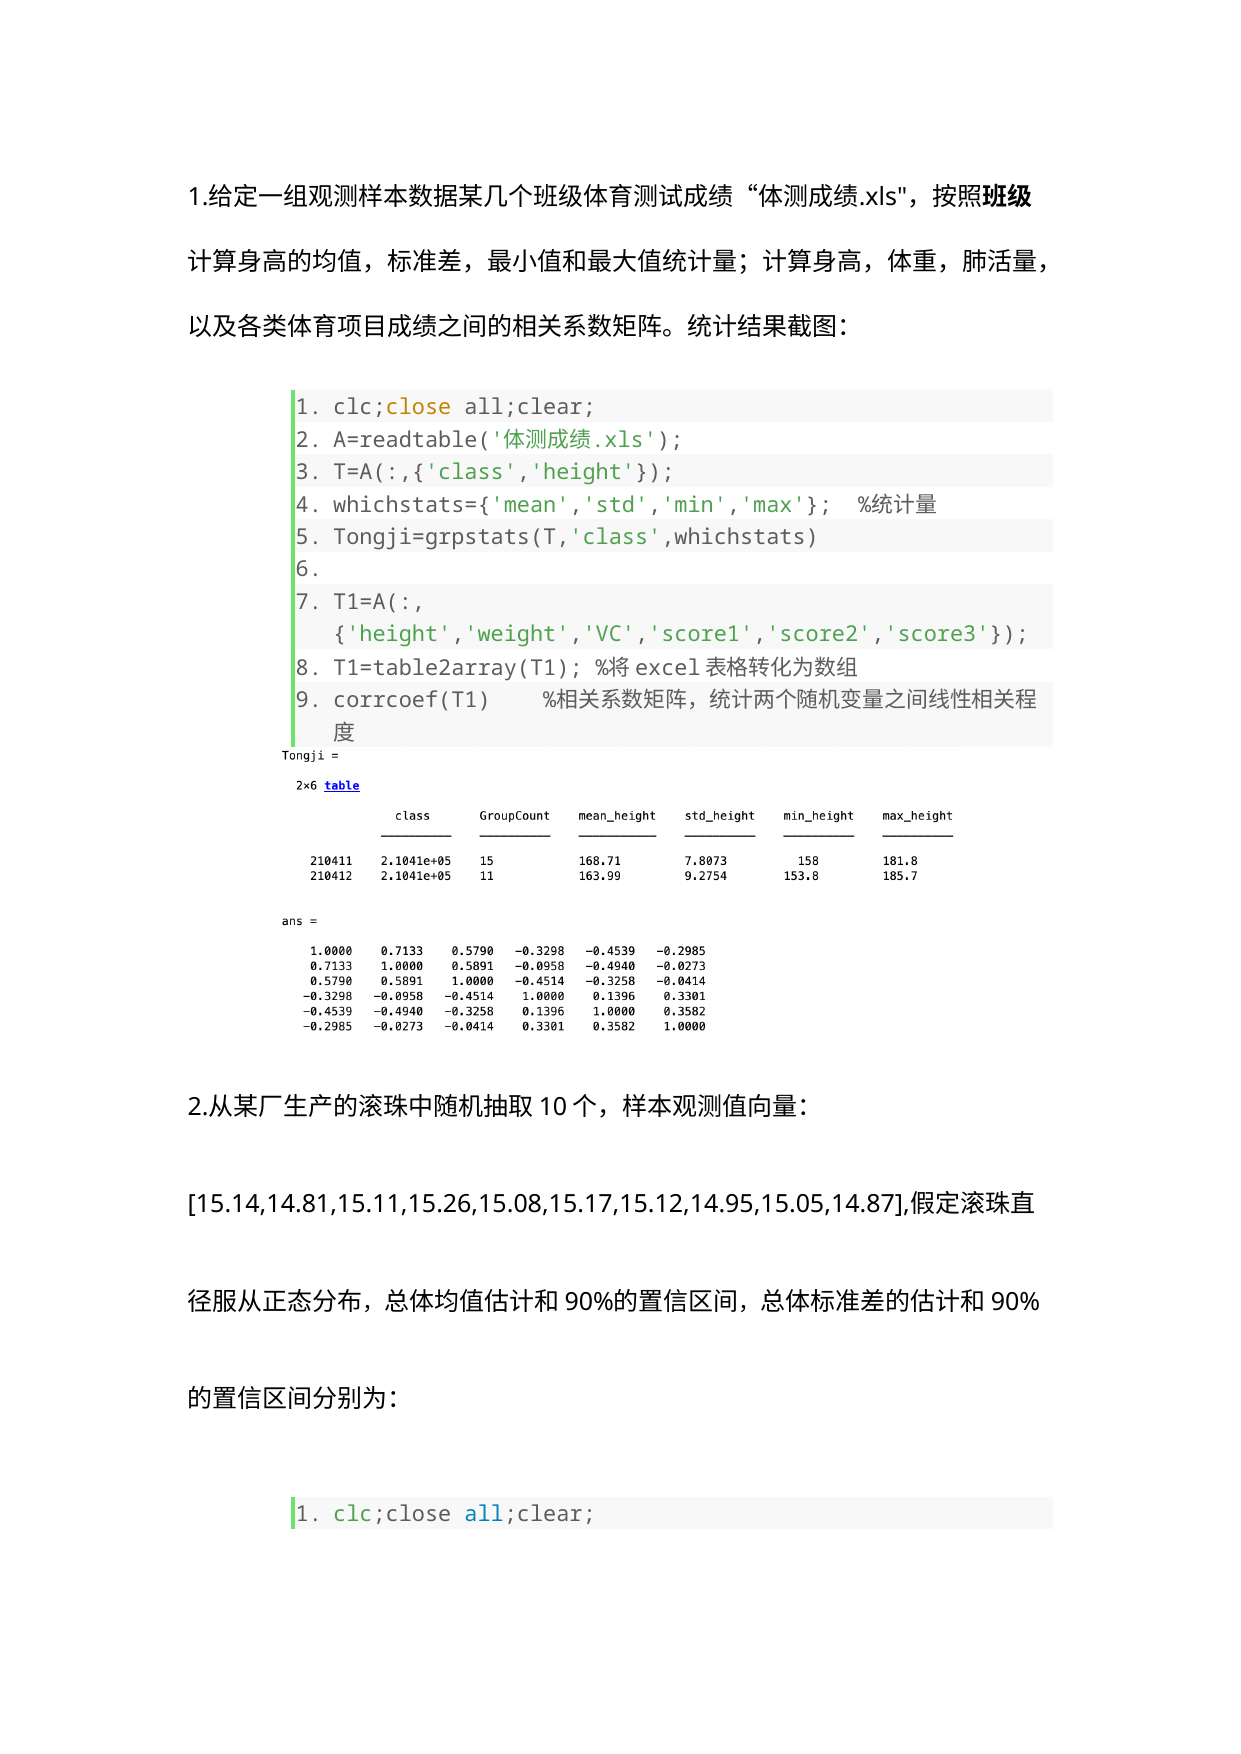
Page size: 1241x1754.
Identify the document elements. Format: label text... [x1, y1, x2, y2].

list clc;close all;clear; [295, 1497, 1053, 1529]
list T1=table2array(T1); %将excel表格转化为数组 [295, 649, 1053, 682]
list Tongji=grpstats(T,'class',whichstats) [295, 519, 1053, 552]
text 1.给定一组观测样本数据某几个班级体育测试成绩“体测成绩.xls"，按照班级计算身高的均值，标准差，最小值和最大值统计量；计算身高，体重，肺活量，以及各类体育项目成绩之间的相关系数矩阵。统计结果截图： [187, 162, 1053, 357]
list A=readtable('体测成绩.xls'); [295, 422, 1053, 454]
list corrcoef(T1) %相关系数矩阵，统计两个随机变量之间线性相关程度 [295, 682, 1053, 747]
list clc;close all;clear; [291, 389, 1053, 422]
list T1=A(:,{'height','weight','VC','score1','score2','score3'}); [295, 584, 1053, 649]
text 2.从某厂生产的滚珠中随机抽取10个，样本观测值向量： [15.14,14.81,15.11,15.26,15.08,15.17,15.12,14.95,15.05,14.87],假定滚珠直径服从正态分布，总体均值估计和90%的置信区间，总体标准差的估计和90%的置信区间分别为： [187, 1072, 1053, 1429]
picture [280, 747, 961, 1046]
list whichstats={'mean','std','min','max'}; %统计量 [295, 487, 1053, 519]
list T=A(:,{'class','height'}); [295, 454, 1053, 487]
